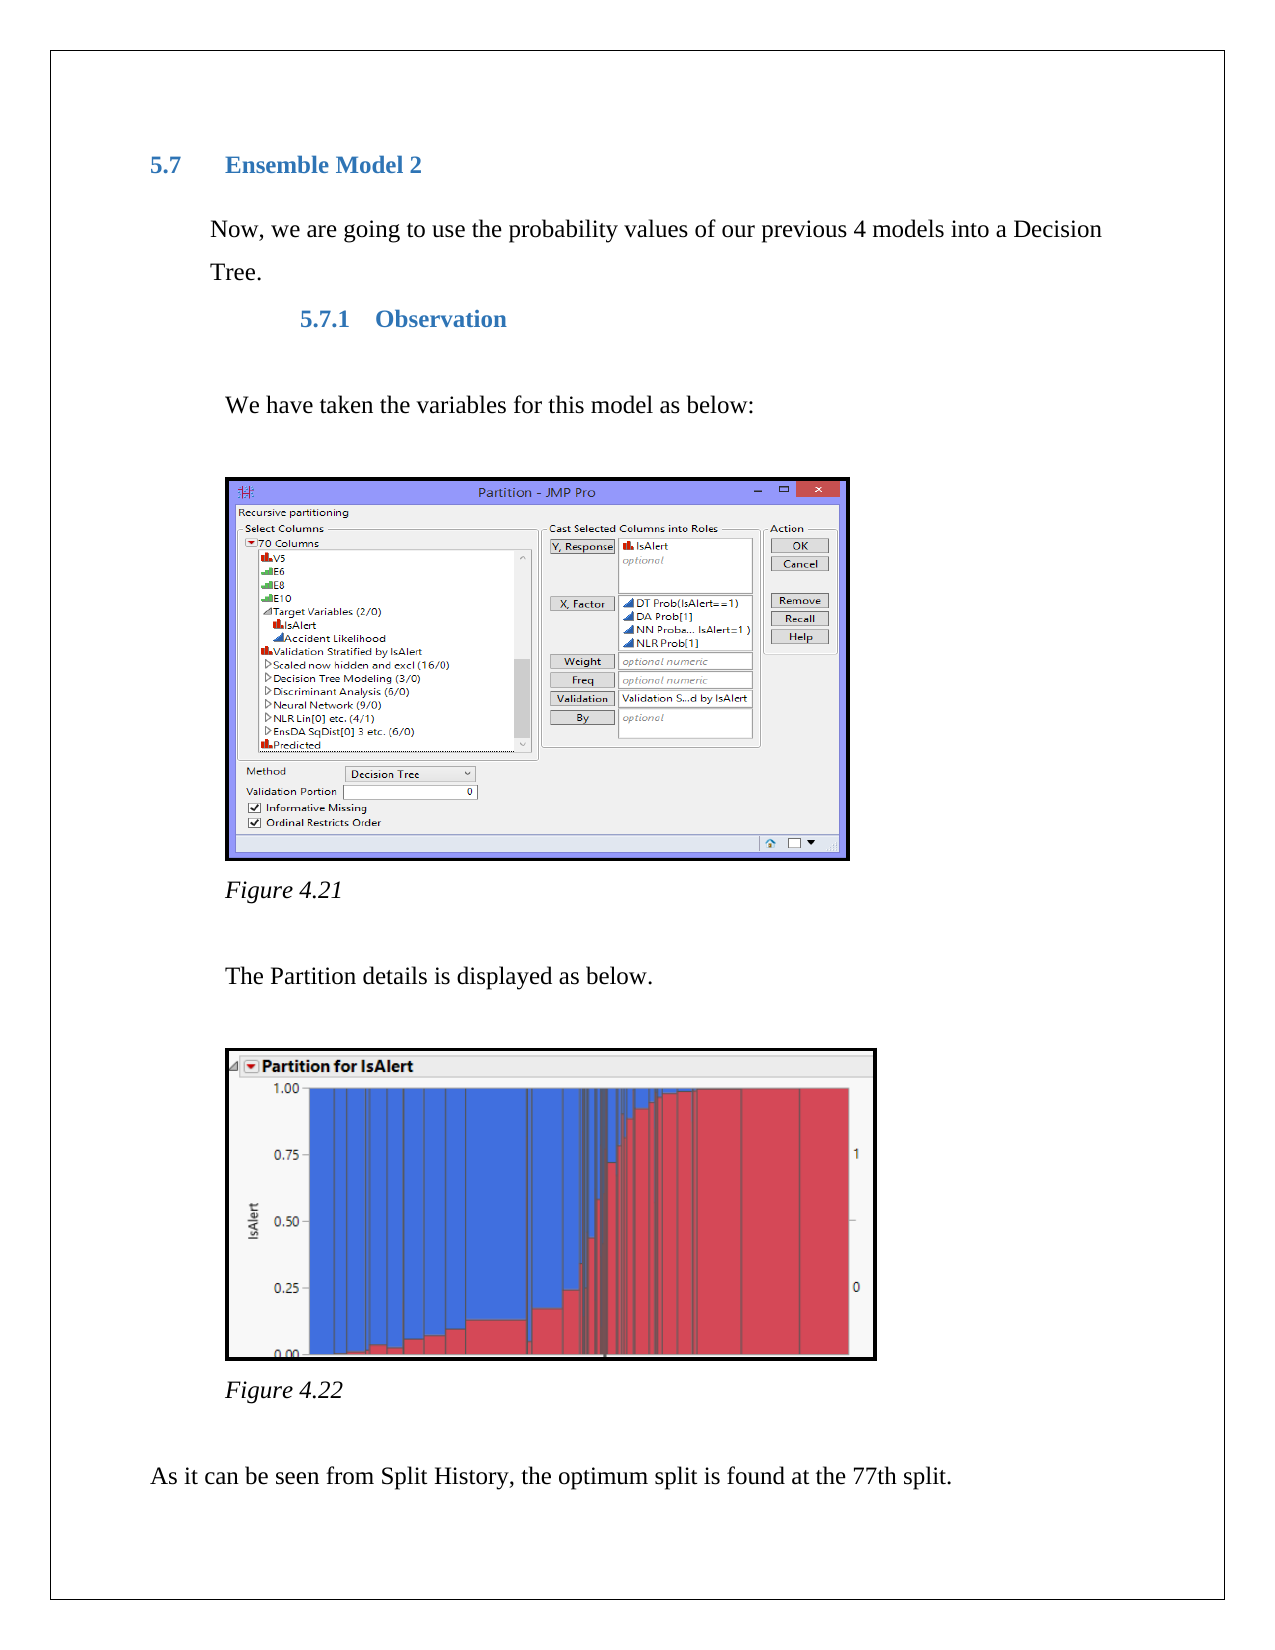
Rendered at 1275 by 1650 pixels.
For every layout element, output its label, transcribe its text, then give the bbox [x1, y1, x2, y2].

subtitle Observation [300, 304, 1125, 333]
text Now, we are going to use the probability values of our previous 4 models into a Decision Tree. [210, 214, 1125, 286]
text We have taken the variables for this model as below: [225, 391, 1125, 419]
picture [229, 481, 846, 858]
picture [229, 1051, 873, 1357]
text Figure 4.22 [61, 1375, 1125, 1404]
text As it can be seen from Split History, the optimum split is found at the 77th split. [150, 1461, 1125, 1490]
text 5.7 Ensemble Model 2 [150, 150, 1125, 179]
text The Partition details is displayed as below. [136, 961, 1125, 990]
text Figure 4.21 [61, 875, 1125, 904]
